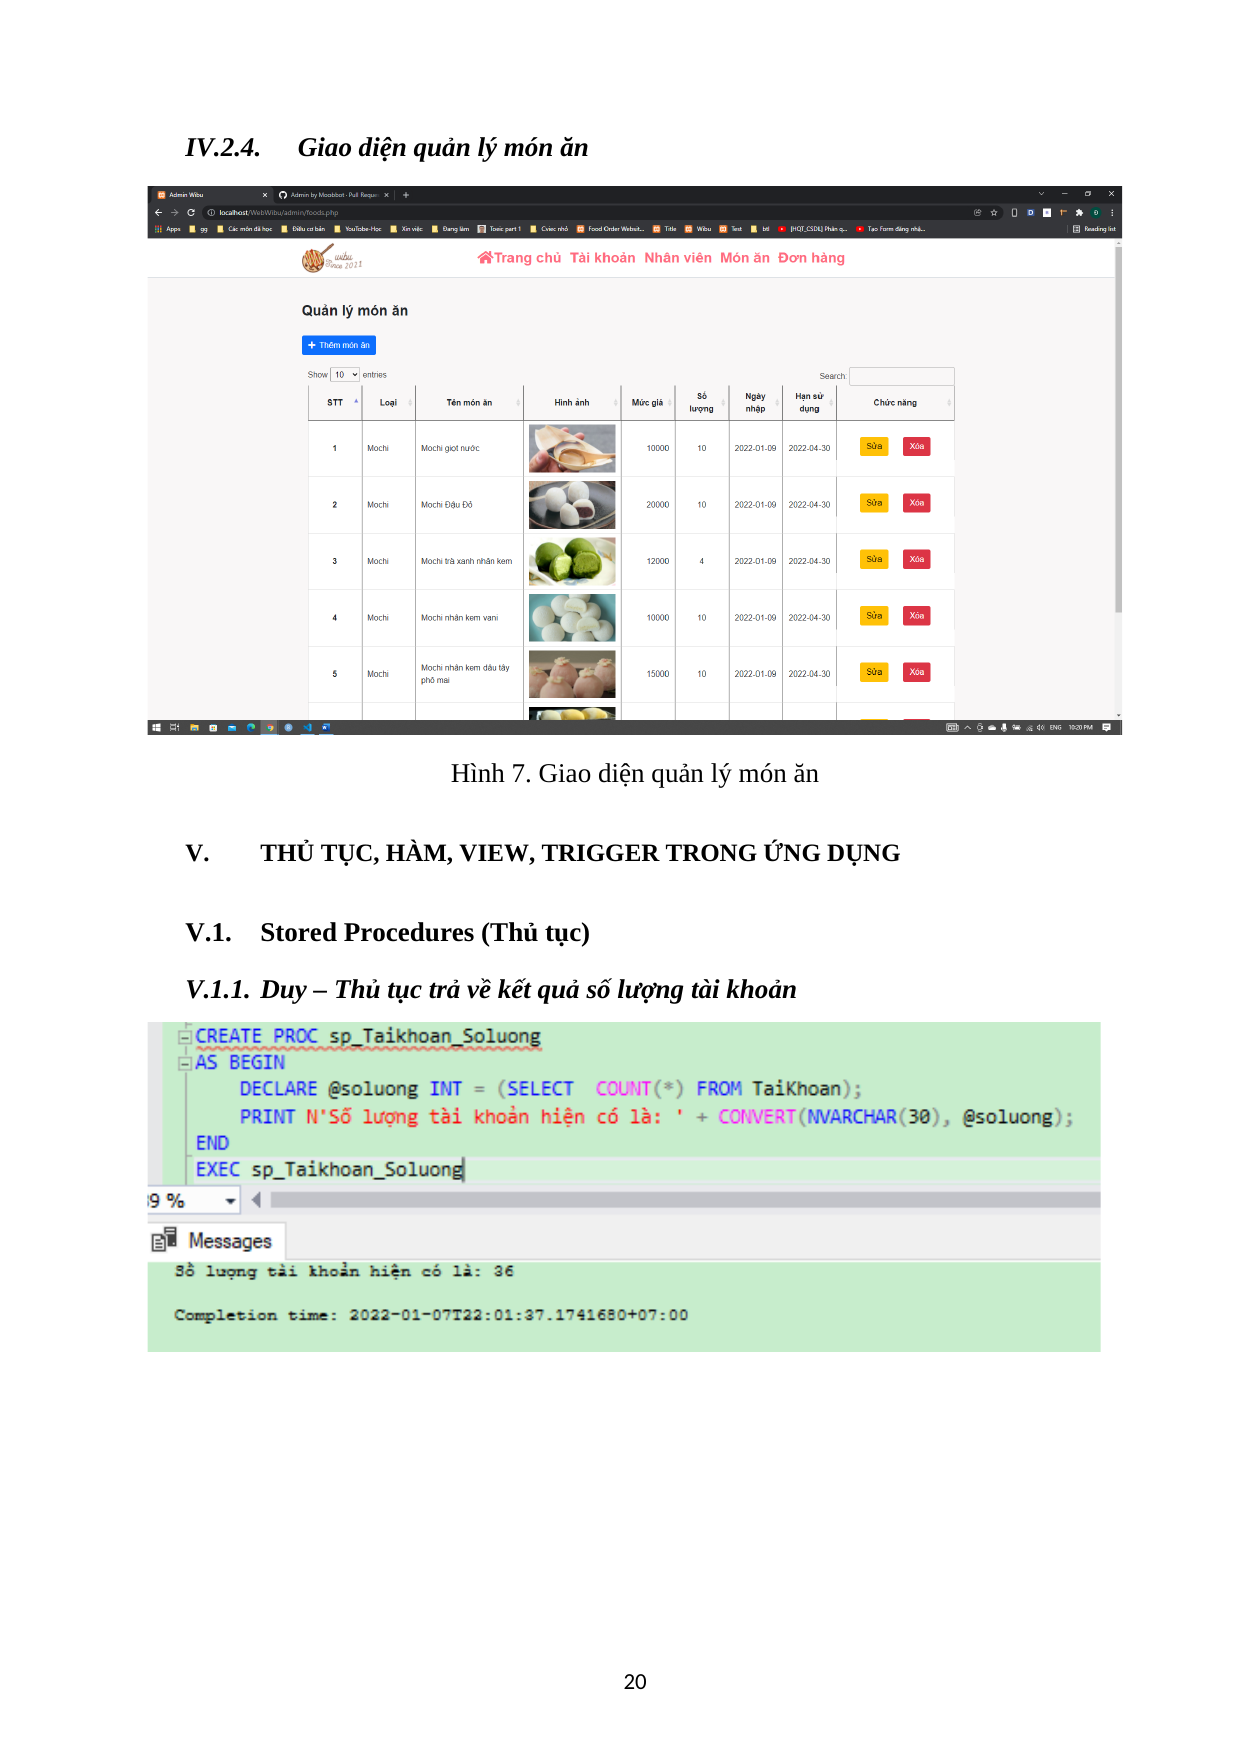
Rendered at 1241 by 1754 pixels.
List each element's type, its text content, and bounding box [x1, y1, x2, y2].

picture [147, 1022, 1101, 1352]
list Giao diện quản lý món ăn [185, 131, 1122, 162]
list Duy – Thủ tục trả về kết quả số lượng tài khoản [185, 973, 1122, 1004]
text Hình 7. Giao diện quản lý món ăn [148, 757, 1122, 788]
picture [147, 186, 1123, 735]
list Stored Procedures (Thủ tục) [185, 917, 1122, 948]
list THỦ TỤC, HÀM, VIEW, TRIGGER TRONG ỨNG DỤNG [185, 838, 1122, 867]
